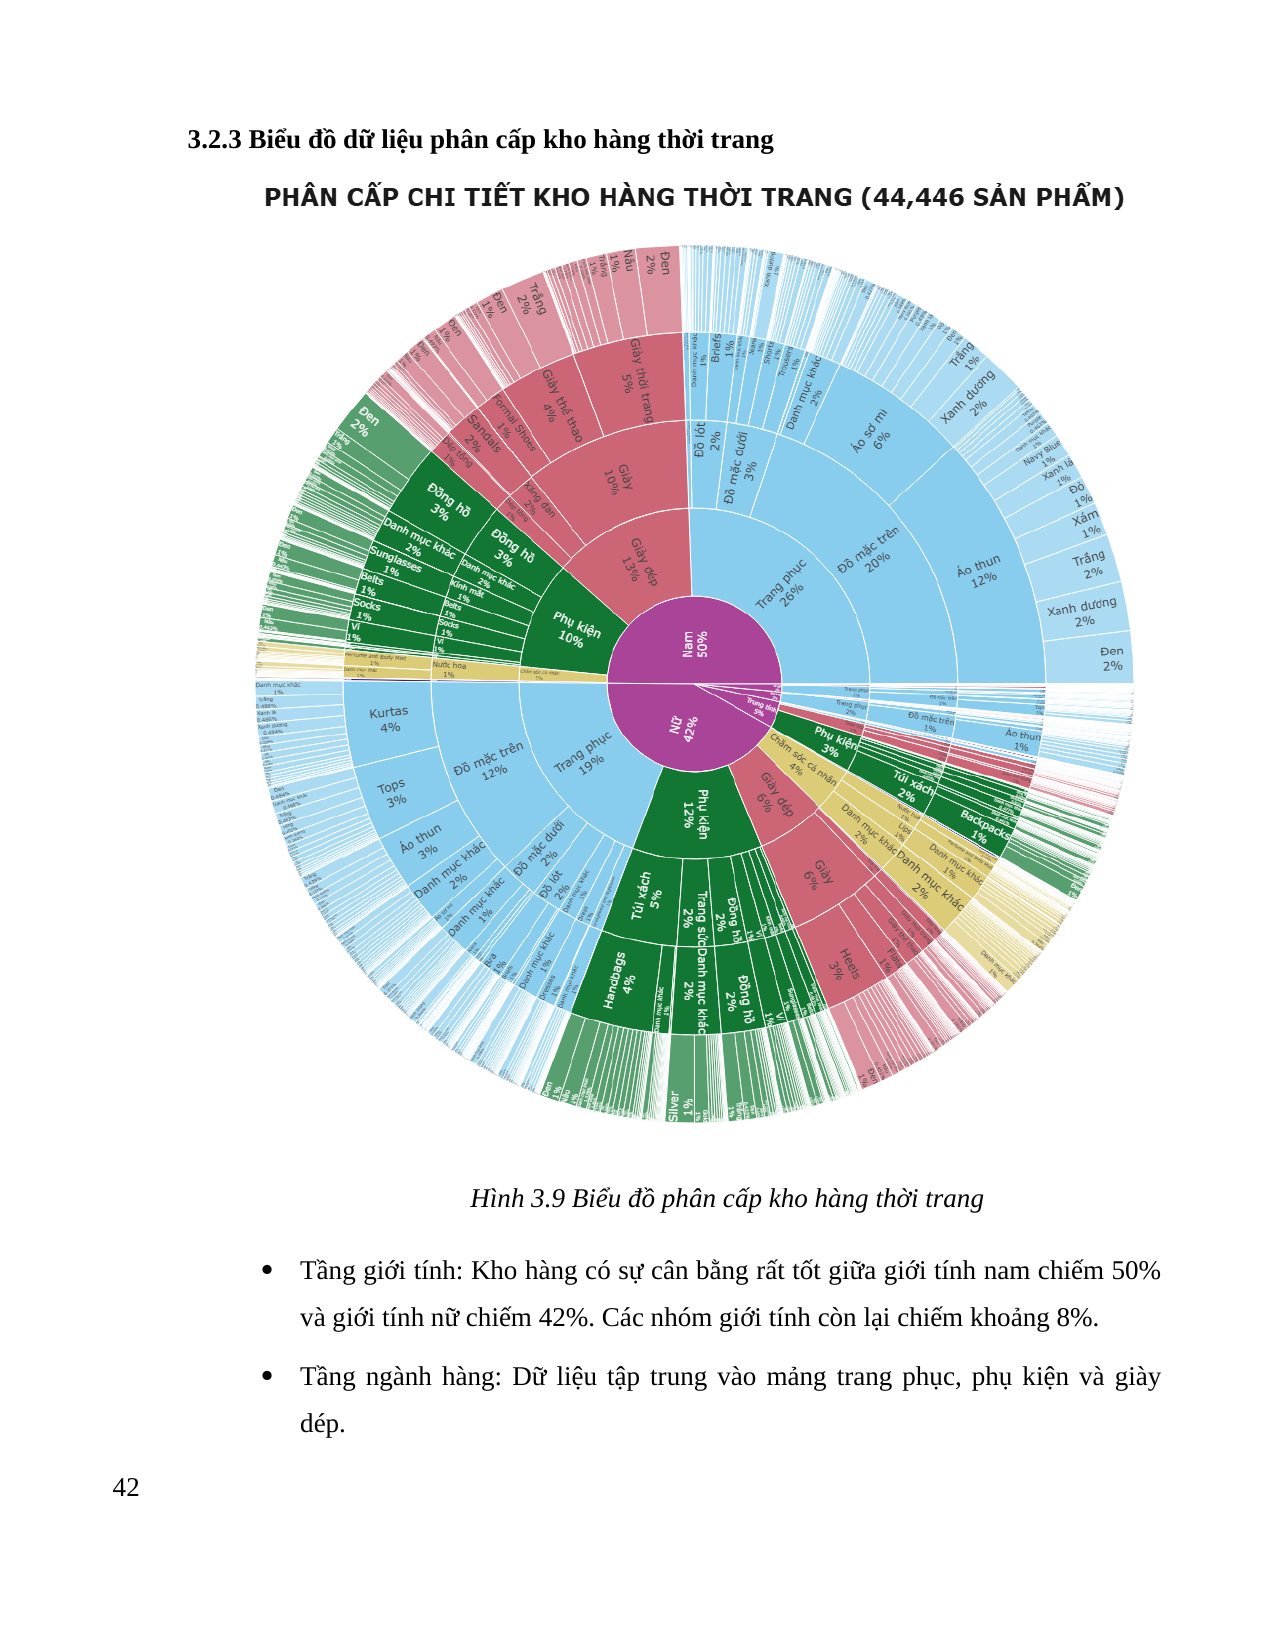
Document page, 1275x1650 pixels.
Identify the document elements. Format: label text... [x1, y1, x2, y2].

subtitle 3.2.3 Biểu đồ dữ liệu phân cấp kho hàng thời trang [187, 123, 1162, 154]
picture [206, 166, 1182, 1142]
text Hình 3.9 Biểu đồ phân cấp kho hàng thời trang [300, 1142, 1157, 1213]
list Tầng giới tính: Kho hàng có sự cân bằng rất tốt giữa giới tính nam chiếm 50% và giới tính nữ chiếm 42%. Các nhóm giới tính còn lại chiếm khoảng 8%. [262, 1254, 1162, 1332]
list Tầng ngành hàng: Dữ liệu tập trung vào mảng trang phục, phụ kiện và giày dép. [262, 1360, 1162, 1438]
